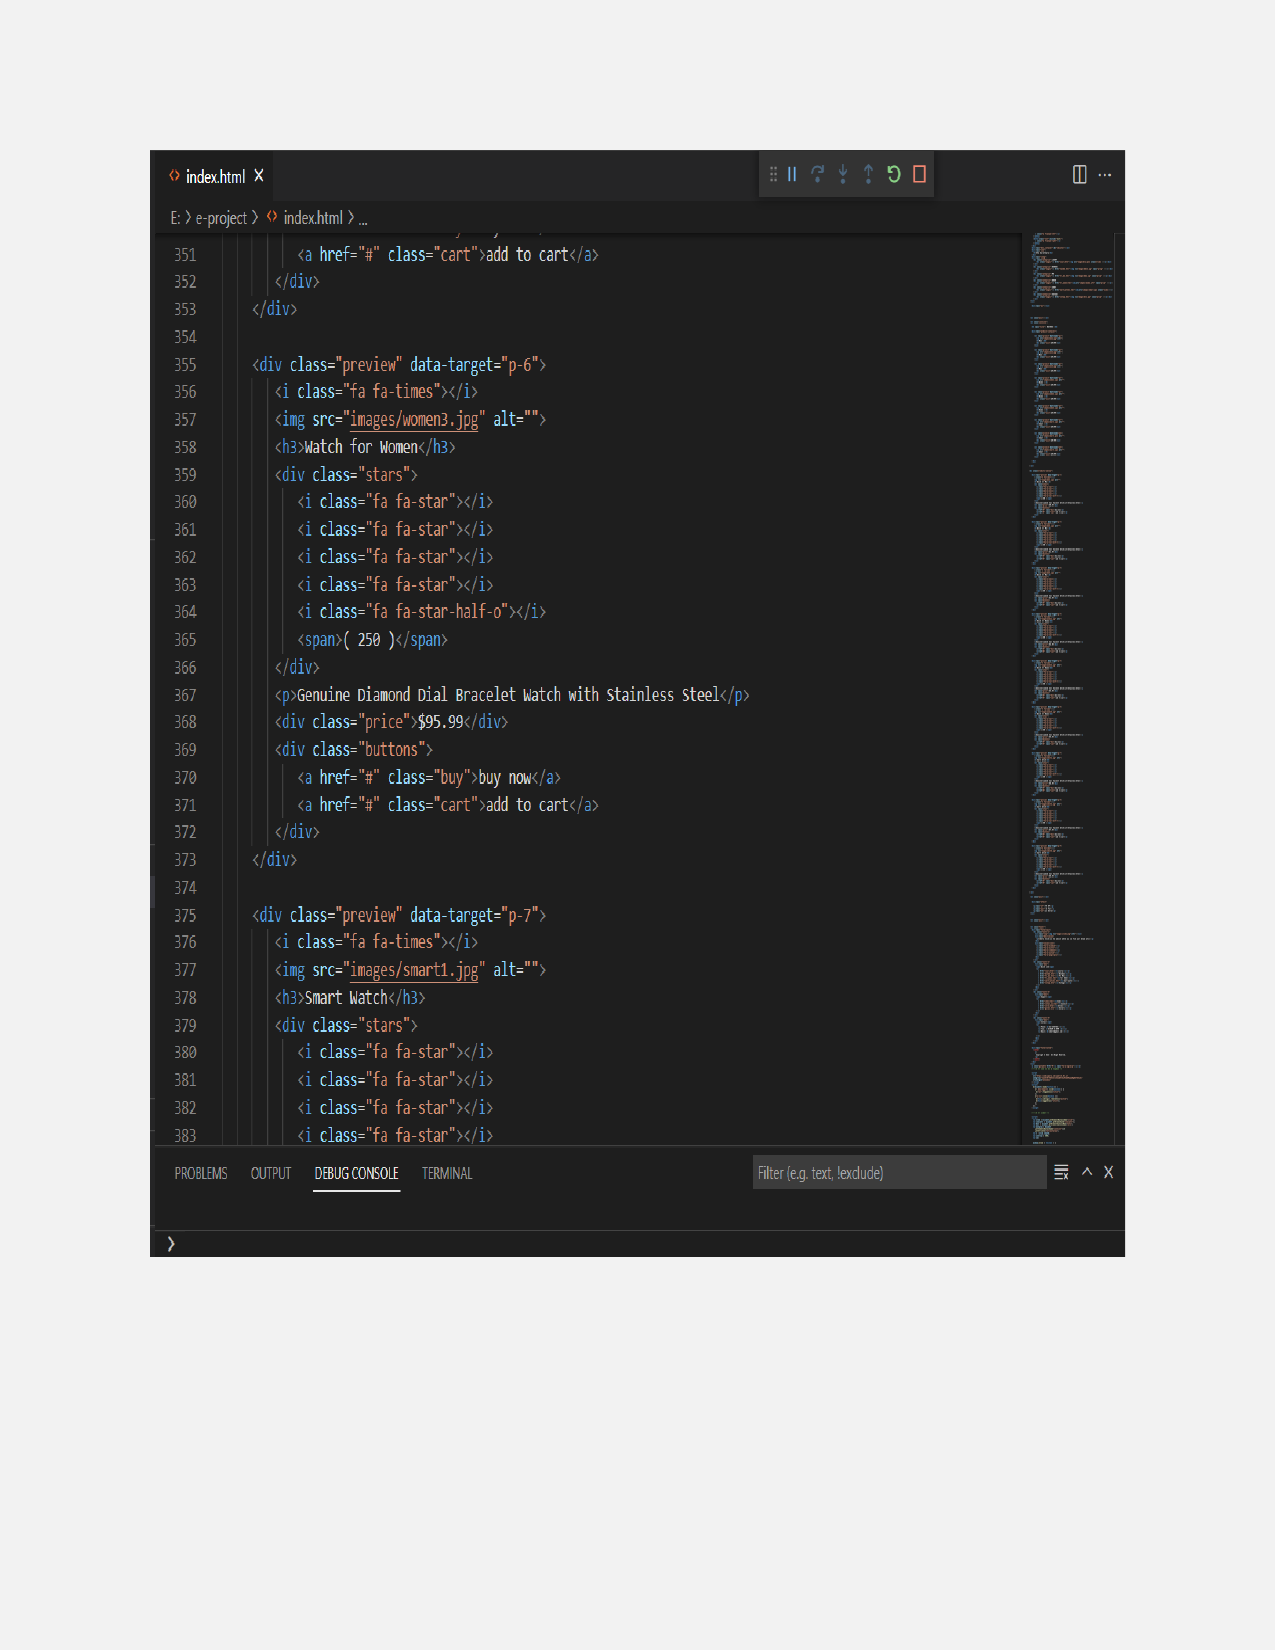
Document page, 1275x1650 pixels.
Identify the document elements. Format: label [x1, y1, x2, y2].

picture [150, 150, 1125, 1257]
